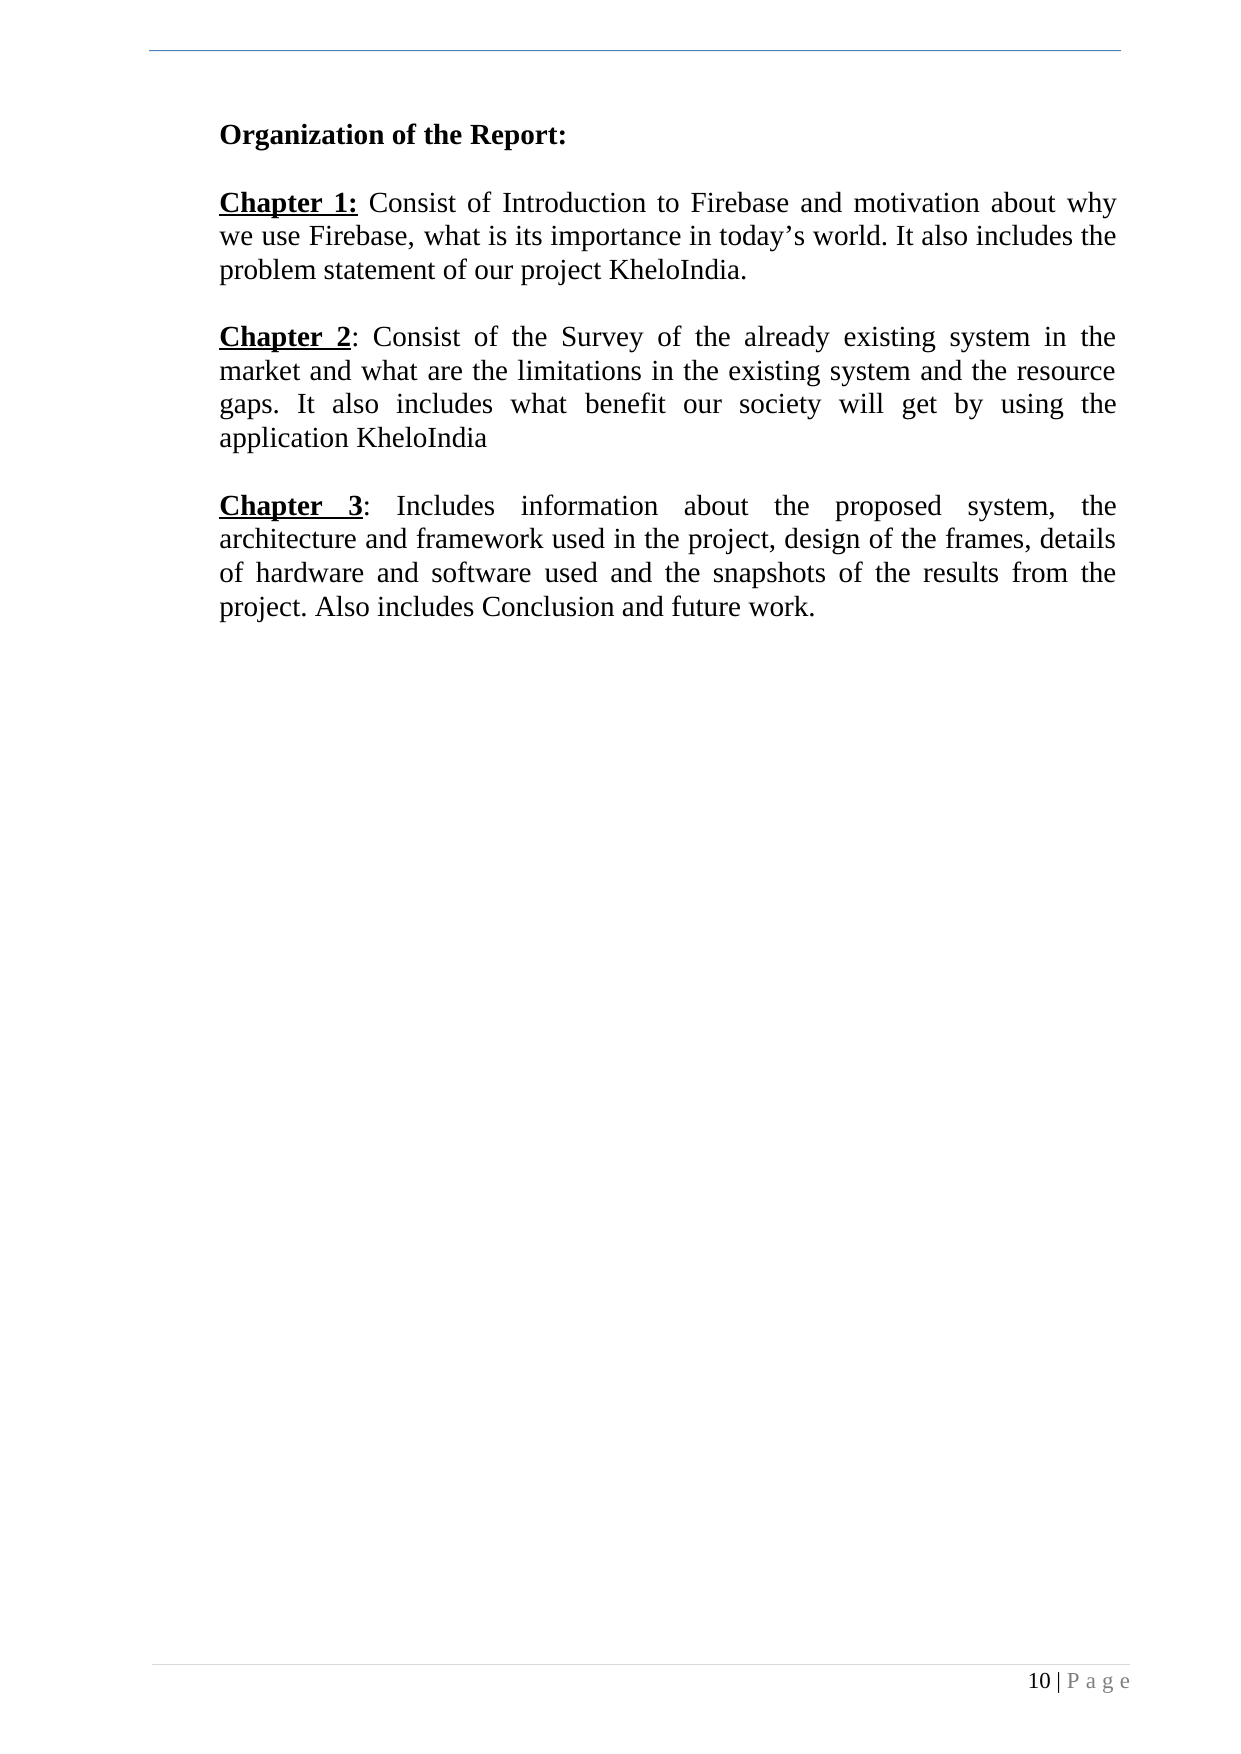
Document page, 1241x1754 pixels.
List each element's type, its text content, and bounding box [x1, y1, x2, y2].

text Chapter 2: Consist of the Survey of the already existing system in the market and what are the limitations in the existing system and the resource gaps. It also includes what benefit our society will get by using the application KheloIndia [219, 319, 1117, 453]
subtitle Organization of the Report: [219, 117, 1130, 151]
text Chapter 1: Consist of Introduction to Firebase and motivation about why we use Firebase, what is its importance in today’s world. It also includes the problem statement of our project KheloIndia. [219, 185, 1117, 286]
text Chapter 3: Includes information about the proposed system, the architecture and framework used in the project, design of the frames, details of hardware and software used and the snapshots of the results from the project. Also includes Conclusion and future work. [219, 488, 1117, 622]
